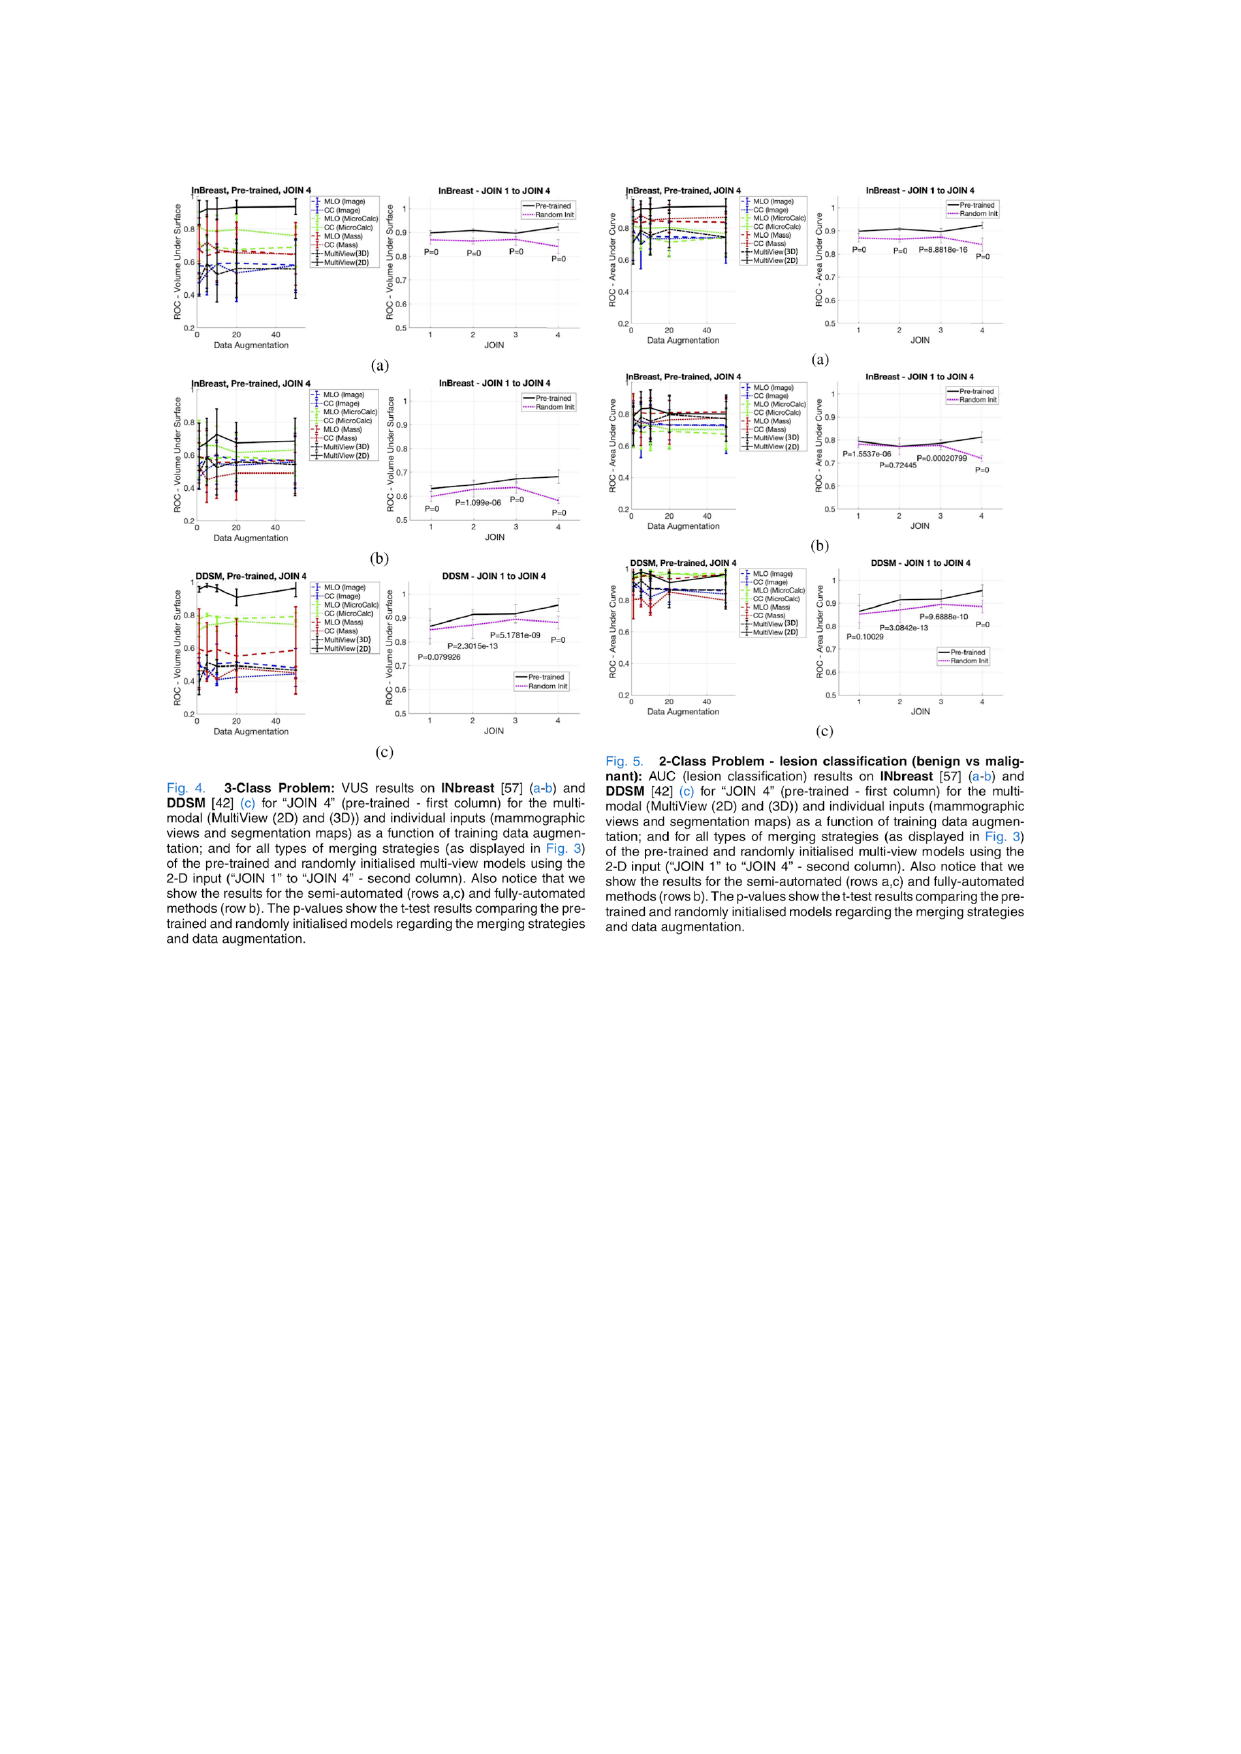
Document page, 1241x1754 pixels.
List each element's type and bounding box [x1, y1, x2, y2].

picture [150, 178, 1090, 946]
